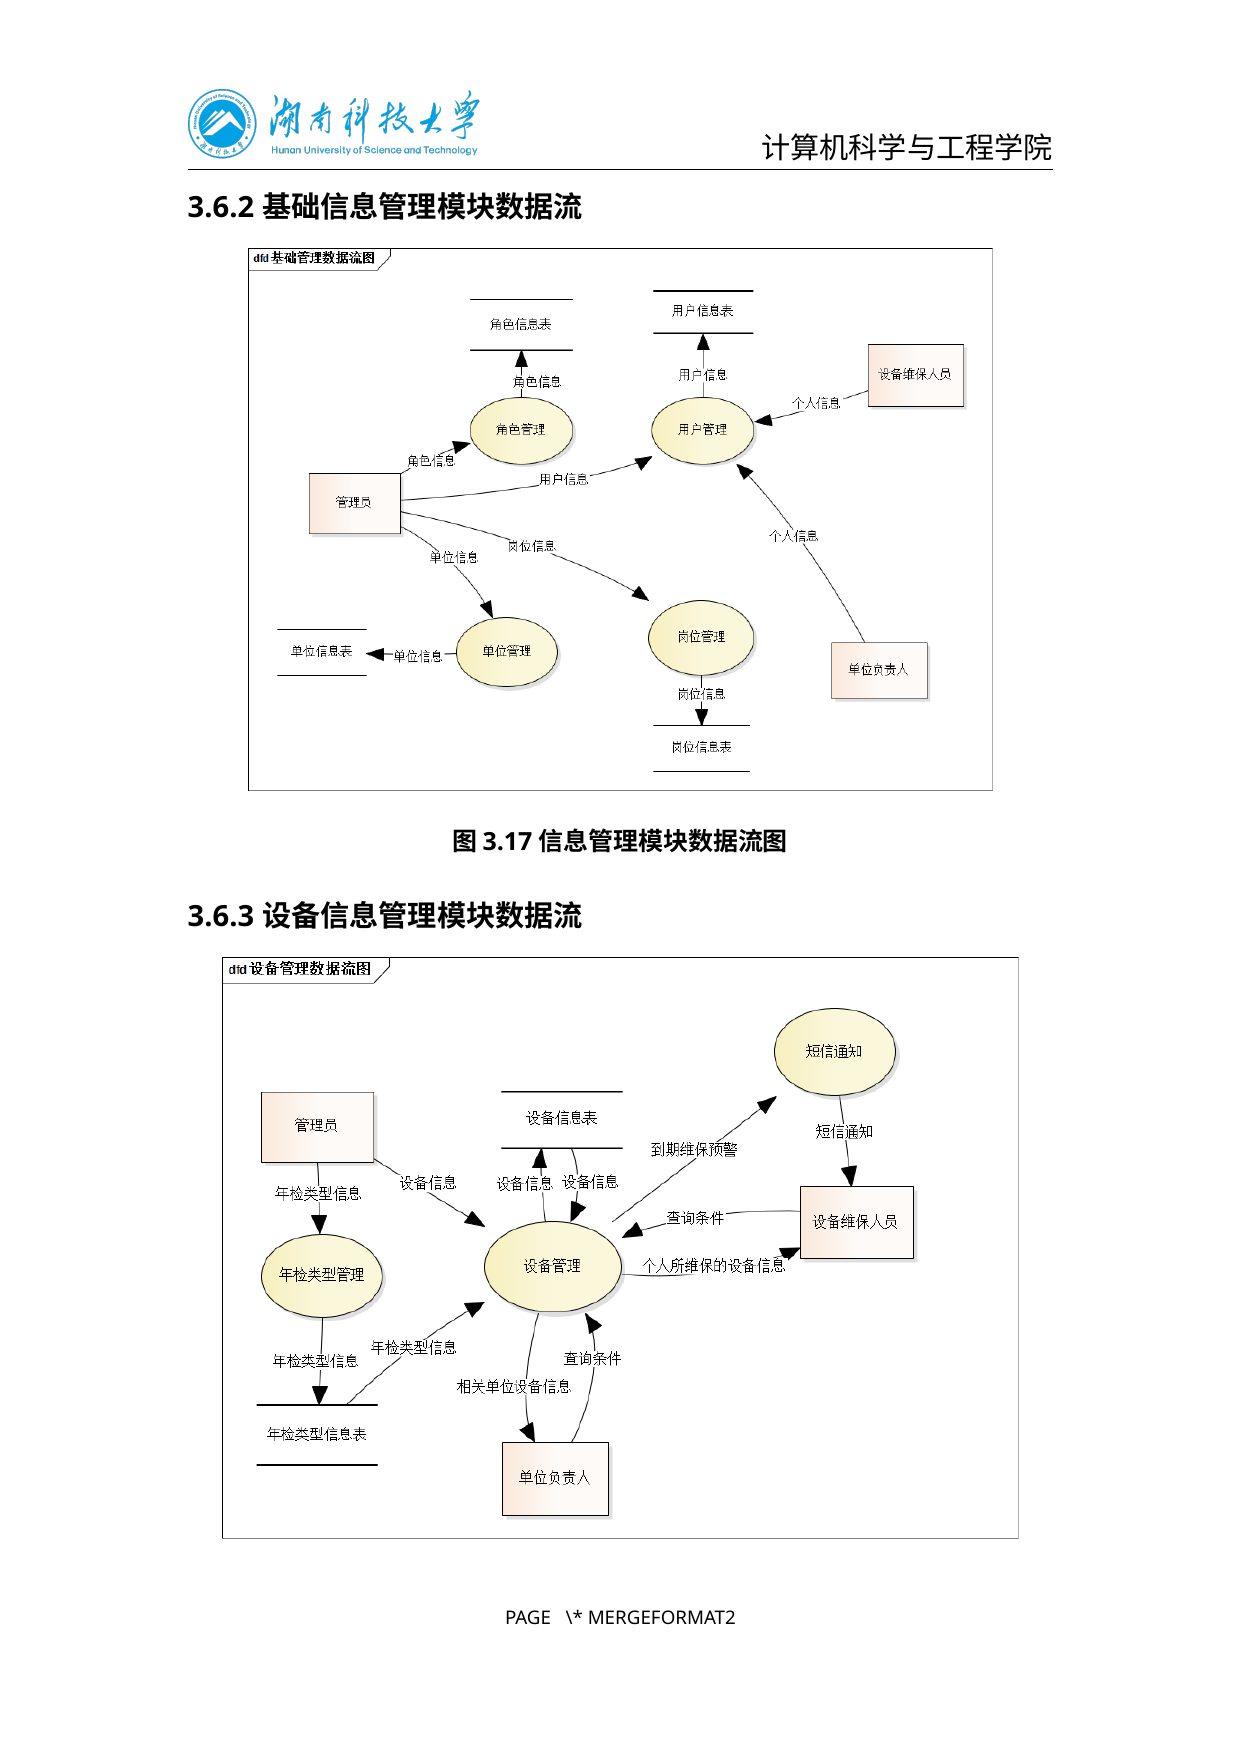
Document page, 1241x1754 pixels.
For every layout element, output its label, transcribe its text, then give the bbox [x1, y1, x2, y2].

picture [187, 88, 480, 159]
picture [247, 247, 993, 791]
picture [221, 956, 1019, 1539]
text 3.6.2 基础信息管理模块数据流 [187, 172, 1053, 237]
text 3.6.3 设备信息管理模块数据流 [187, 881, 1053, 946]
text 图3.17 信息管理模块数据流图 [187, 807, 1053, 872]
